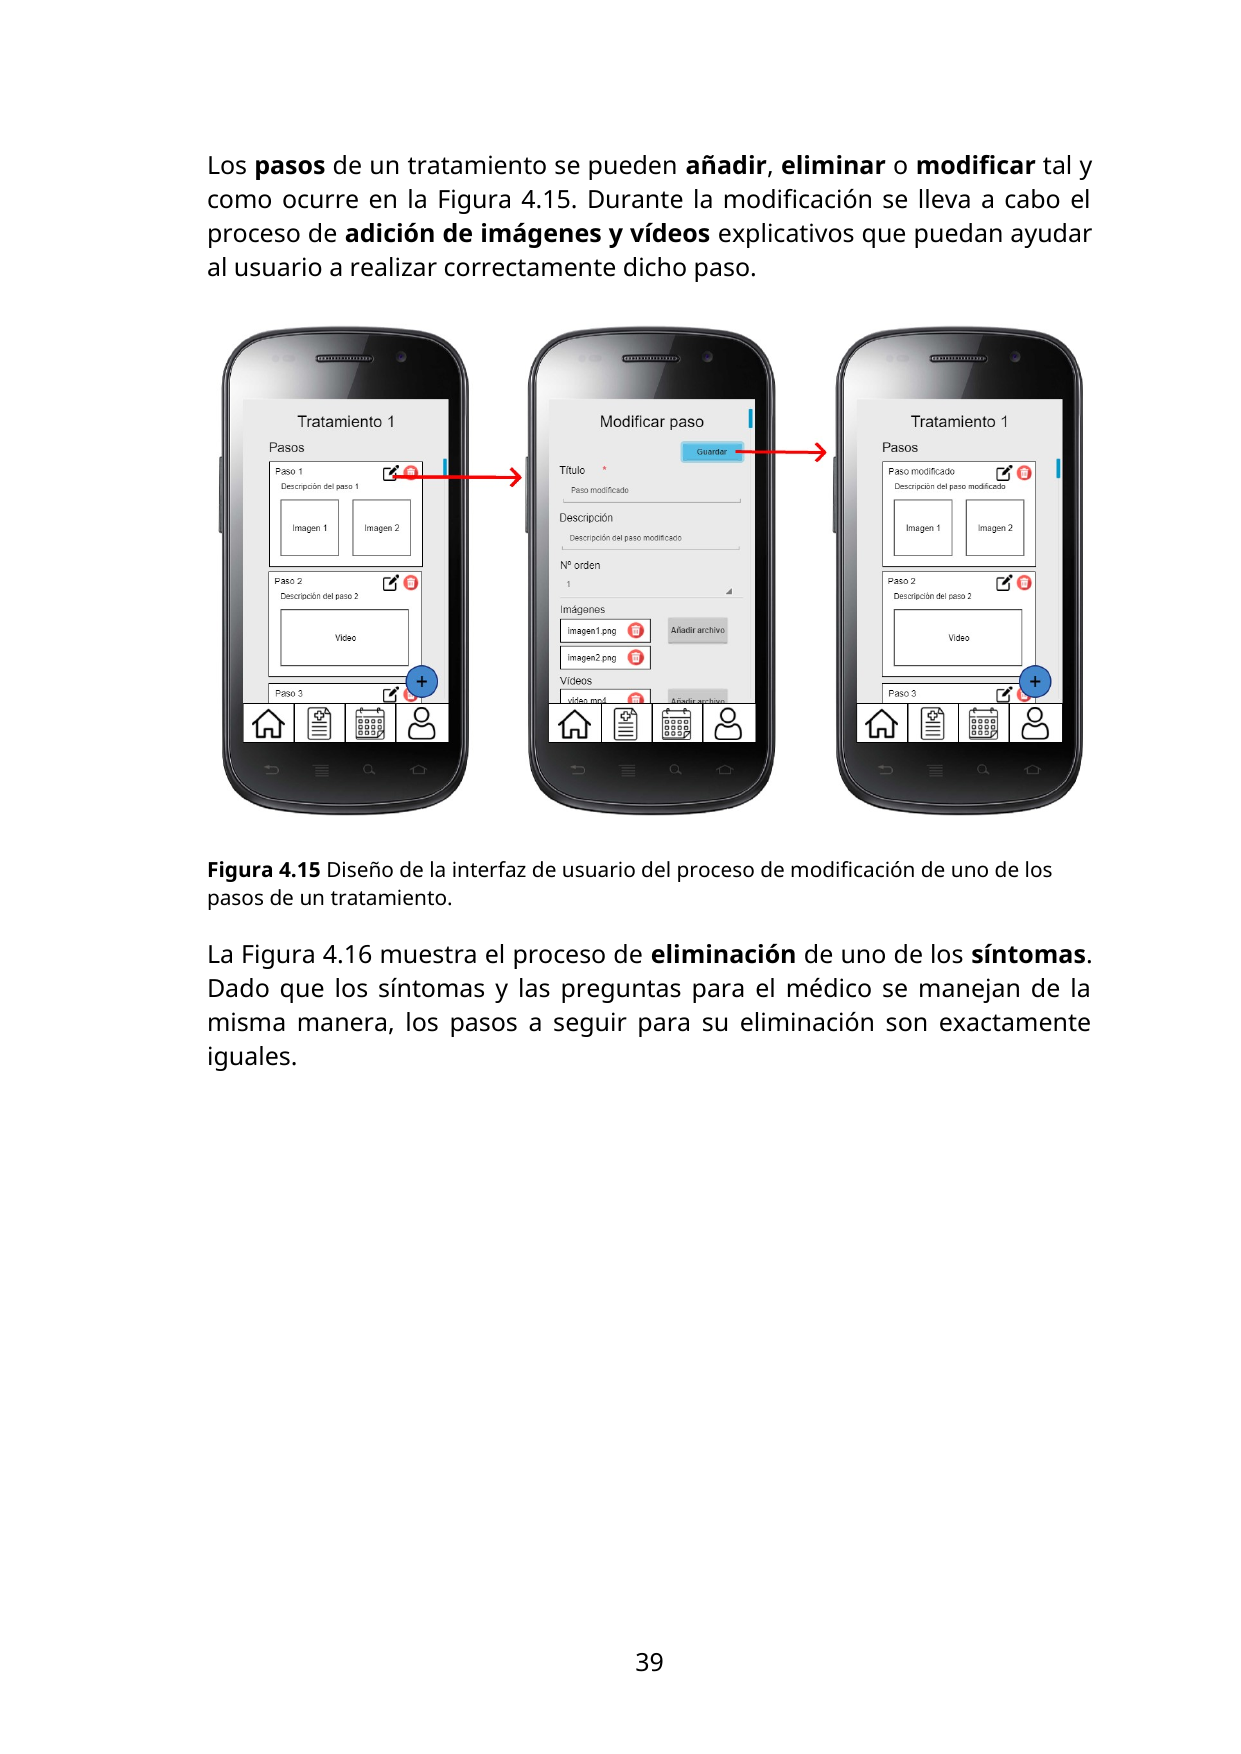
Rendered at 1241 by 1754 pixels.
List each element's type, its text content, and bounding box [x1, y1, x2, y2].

text Figura 4.15 Diseño de la interfaz de usuario del proceso de modificación de uno de los pasos de un tratamiento. [207, 855, 1092, 912]
text La Figura 4.16 muestra el proceso de eliminación de uno de los síntomas. Dado que los síntomas y las preguntas para el médico se manejan de la misma manera, los pasos a seguir para su eliminación son exactamente iguales. [207, 937, 1092, 1073]
text Los pasos de un tratamiento se pueden añadir, eliminar o modificar tal y como ocurre en la Figura 4.15. Durante la modificación se lleva a cabo el proceso de adición de imágenes y vídeos explicativos que puedan ayudar al usuario a realizar correctamente dicho paso. [207, 148, 1092, 284]
picture [206, 313, 1093, 826]
